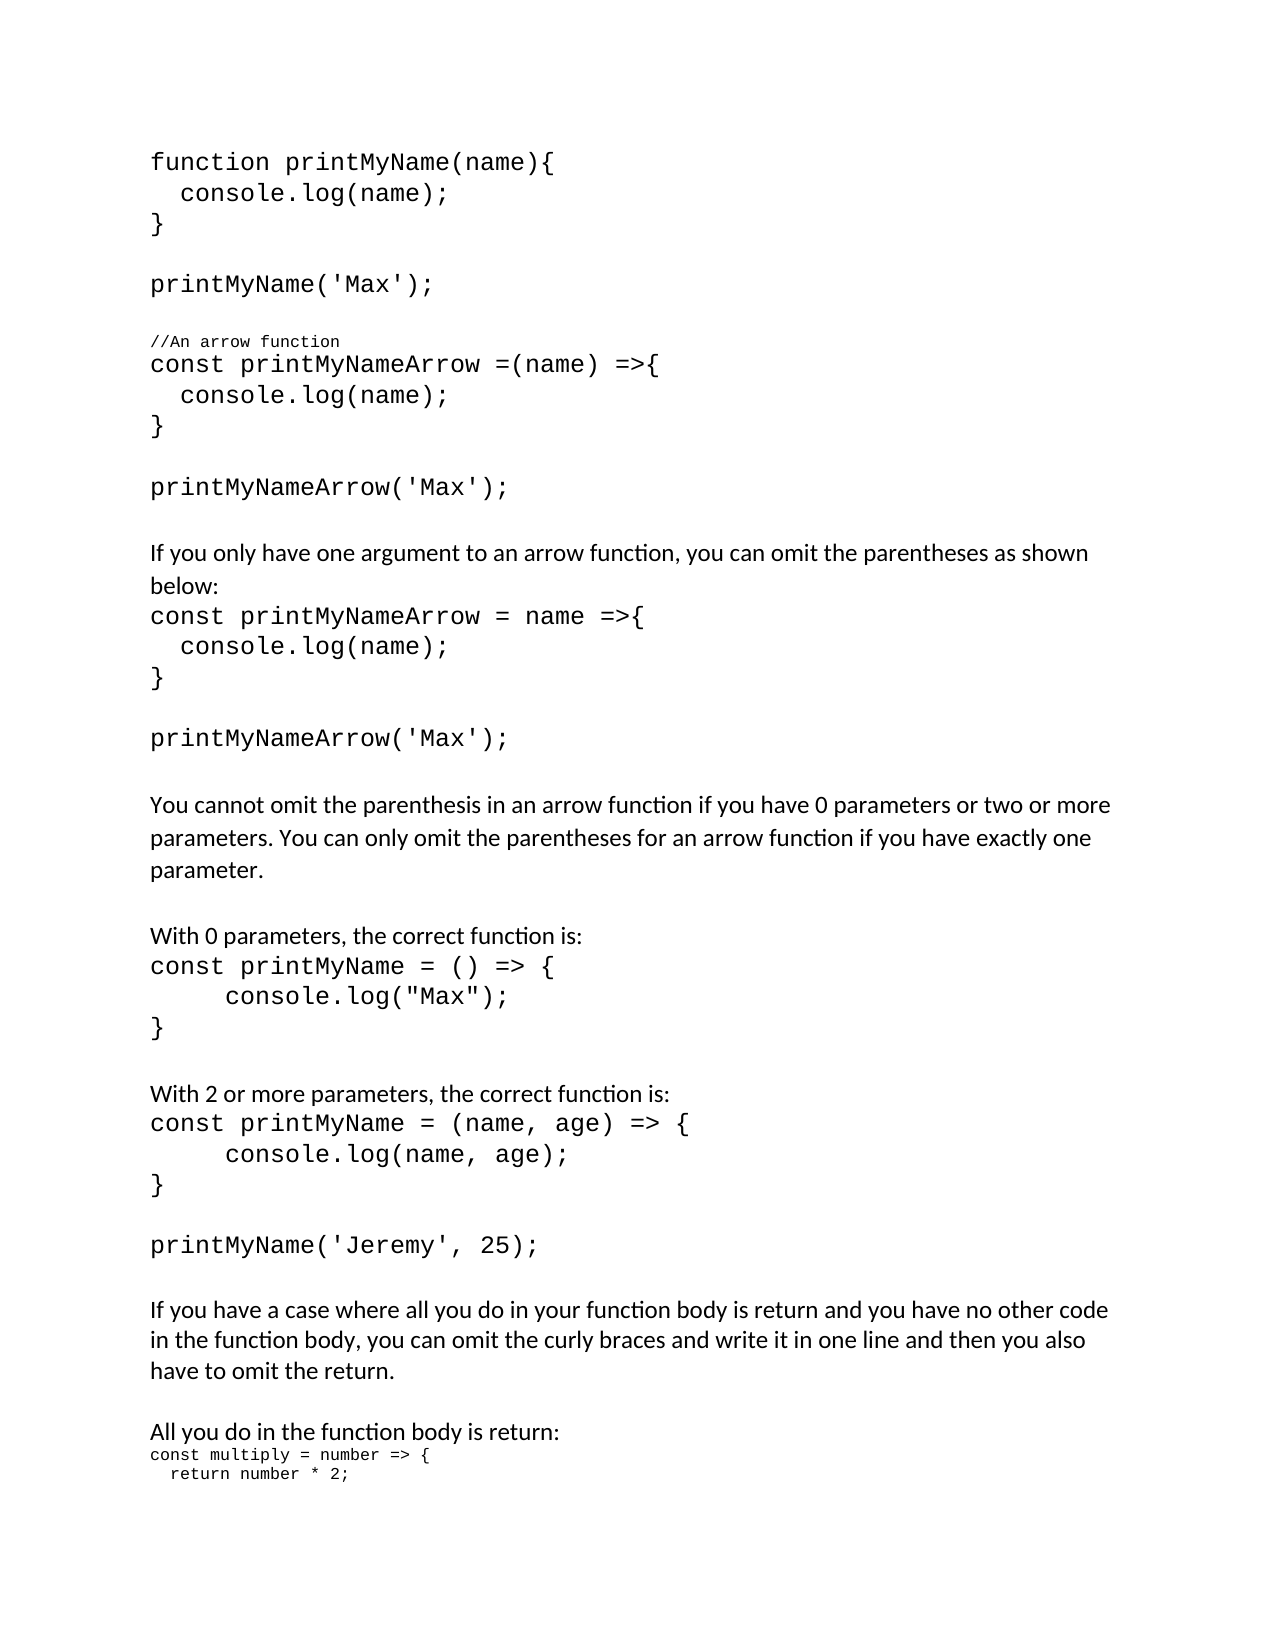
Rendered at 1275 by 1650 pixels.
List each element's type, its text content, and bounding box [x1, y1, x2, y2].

text console.log(name); [150, 181, 1125, 209]
text //An arrow function [150, 333, 1125, 352]
text printMyName('Max'); [150, 272, 1125, 300]
text const printMyNameArrow =(name) =>{ [150, 352, 1125, 380]
text const printMyNameArrow = name =>{ [150, 603, 1125, 632]
text With 2 or more parameters, the correct function is: [150, 1078, 1125, 1108]
text } [150, 1014, 1125, 1043]
text printMyNameArrow('Max'); [150, 474, 1125, 502]
text printMyName('Jeremy', 25); [150, 1233, 1125, 1261]
text With 0 parameters, the correct function is: [150, 921, 1125, 951]
text const printMyName = (name, age) => { [150, 1111, 1125, 1139]
text const printMyName = () => { [150, 953, 1125, 982]
text return number * 2; [150, 1465, 1125, 1484]
text } [150, 664, 1125, 693]
text console.log(name); [150, 382, 1125, 411]
text All you do in the function body is return: [150, 1416, 1125, 1447]
text function printMyName(name){ [150, 150, 1125, 178]
text } [150, 211, 1125, 239]
text console.log(name, age); [150, 1141, 1125, 1170]
text You cannot omit the parenthesis in an arrow function if you have 0 parameters or two or more parameters. You can only omit the parentheses for an arrow function if you have exactly one parameter. [150, 789, 1125, 885]
text console.log("Max"); [150, 984, 1125, 1012]
text } [150, 413, 1125, 441]
text If you have a case where all you do in your function body is return and you have no other code in the function body, you can omit the curly braces and write it in one line and then you also have to omit the return. [150, 1294, 1125, 1386]
text printMyNameArrow('Max'); [150, 725, 1125, 754]
text console.log(name); [150, 634, 1125, 662]
text const multiply = number => { [150, 1447, 1125, 1465]
text If you only have one argument to an arrow function, you can omit the parentheses as shown below: [150, 537, 1125, 601]
text } [150, 1172, 1125, 1200]
